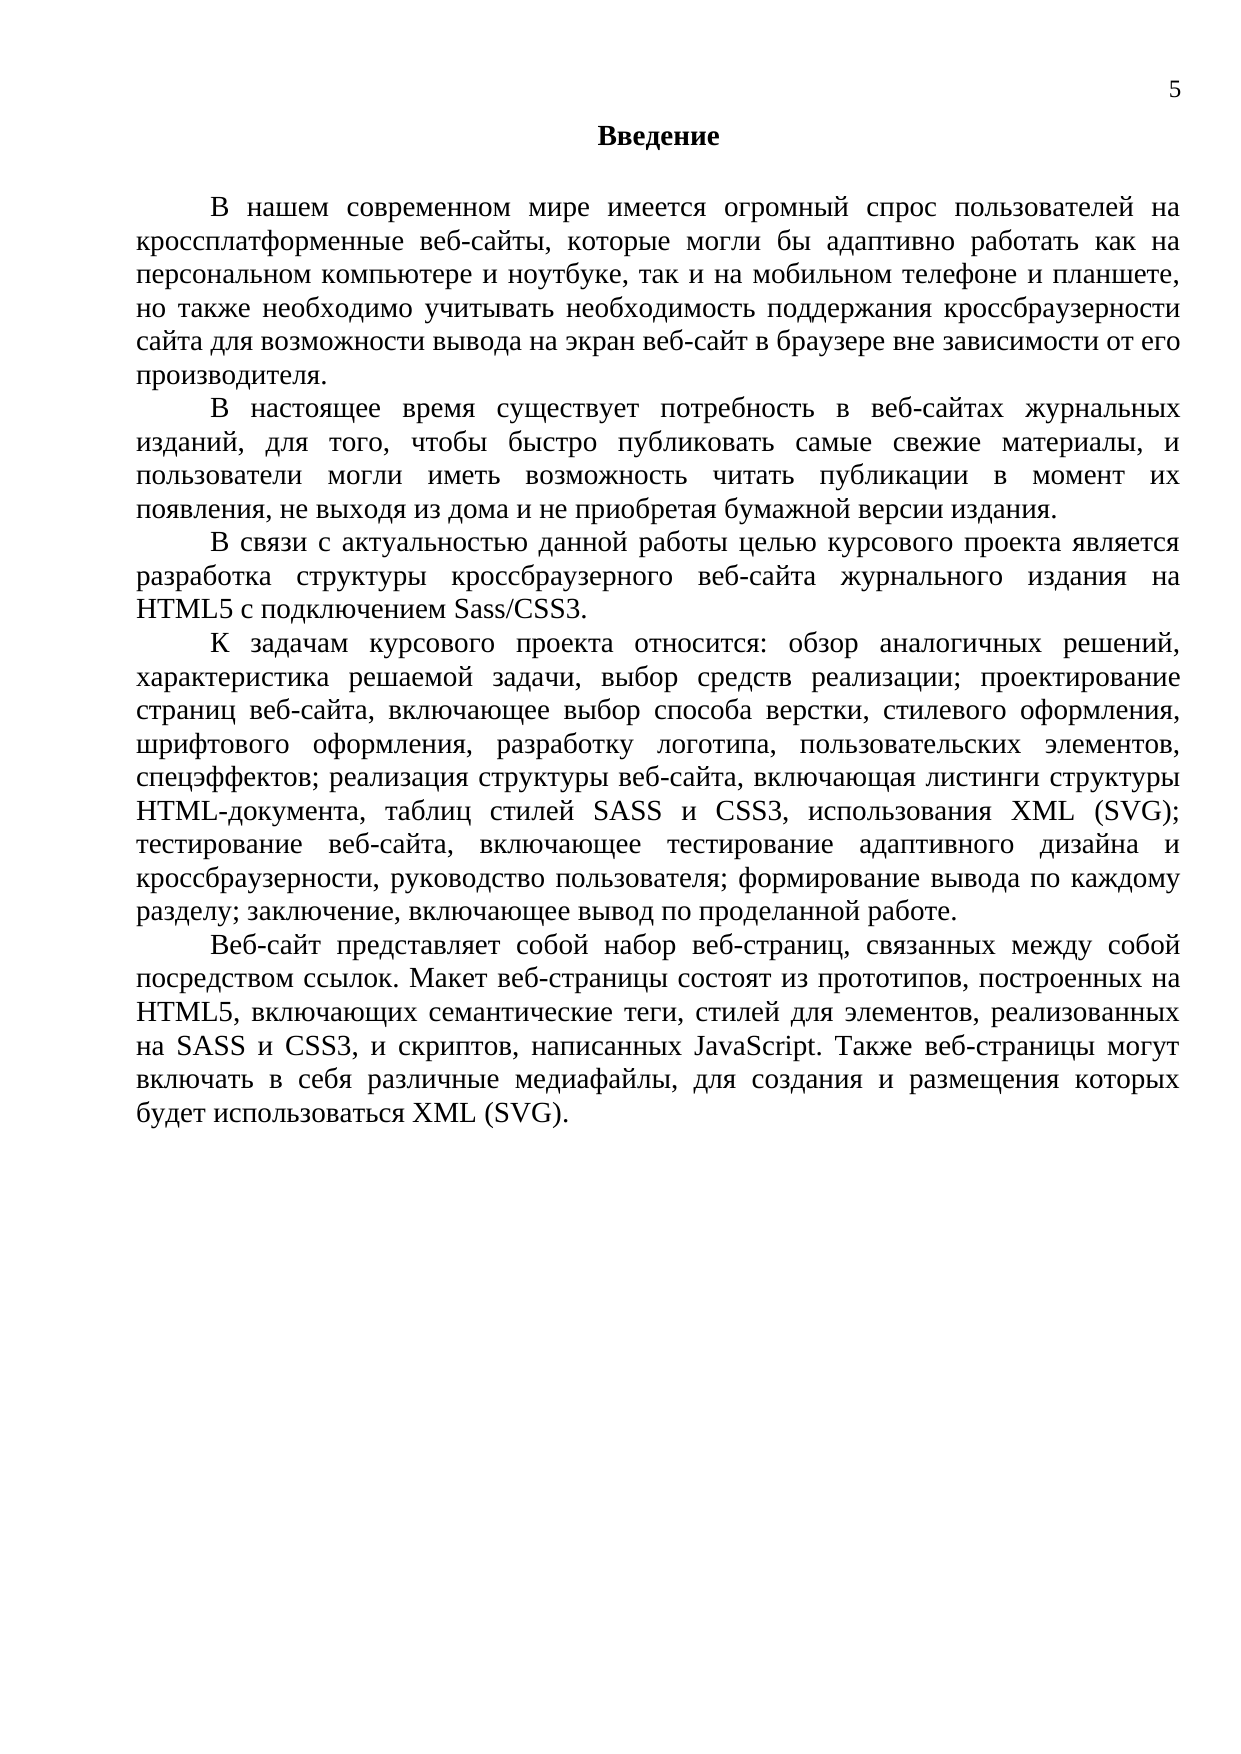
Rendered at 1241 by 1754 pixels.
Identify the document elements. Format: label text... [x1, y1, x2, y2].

text Введение [136, 118, 1181, 152]
text К задачам курсового проекта относится: обзор аналогичных решений, характеристика решаемой задачи, выбор средств реализации; проектирование страниц веб-сайта, включающее выбор способа верстки, стилевого оформления, шрифтового оформления, разработку логотипа, пользовательских элементов, спецэффектов; реализация структуры веб-сайта, включающая листинги структуры HTML-документа, таблиц стилей SASS и CSS3, использования XML (SVG); тестирование веб-сайта, включающее тестирование адаптивного дизайна и кроссбраузерности, руководство пользователя; формирование вывода по каждому разделу; заключение, включающее вывод по проделанной работе. [136, 625, 1181, 927]
text В настоящее время существует потребность в веб-сайтах журнальных изданий, для того, чтобы быстро публиковать самые свежие материалы, и пользователи могли иметь возможность читать публикации в момент их появления, не выходя из дома и не приобретая бумажной версии издания. [136, 390, 1181, 524]
text В связи с актуальностью данной работы целью курсового проекта является разработка структуры кроссбраузерного веб-сайта журнального издания на HTML5 с подключением Sass/CSS3. [136, 524, 1181, 625]
text Веб-сайт представляет собой набор веб-страниц, связанных между собой посредством ссылок. Макет веб-страницы состоят из прототипов, построенных на HTML5, включающих семантические теги, стилей для элементов, реализованных на SASS и CSS3, и скриптов, написанных JavaScript. Также веб-страницы могут включать в себя различные медиафайлы, для создания и размещения которых будет использоваться XML (SVG). [136, 927, 1181, 1128]
text В нашем современном мире имеется огромный спрос пользователей на кроссплатформенные веб-сайты, которые могли бы адаптивно работать как на персональном компьютере и ноутбуке, так и на мобильном телефоне и планшете, но также необходимо учитывать необходимость поддержания кроссбраузерности сайта для возможности вывода на экран веб-сайт в браузере вне зависимости от его производителя. [136, 189, 1181, 390]
